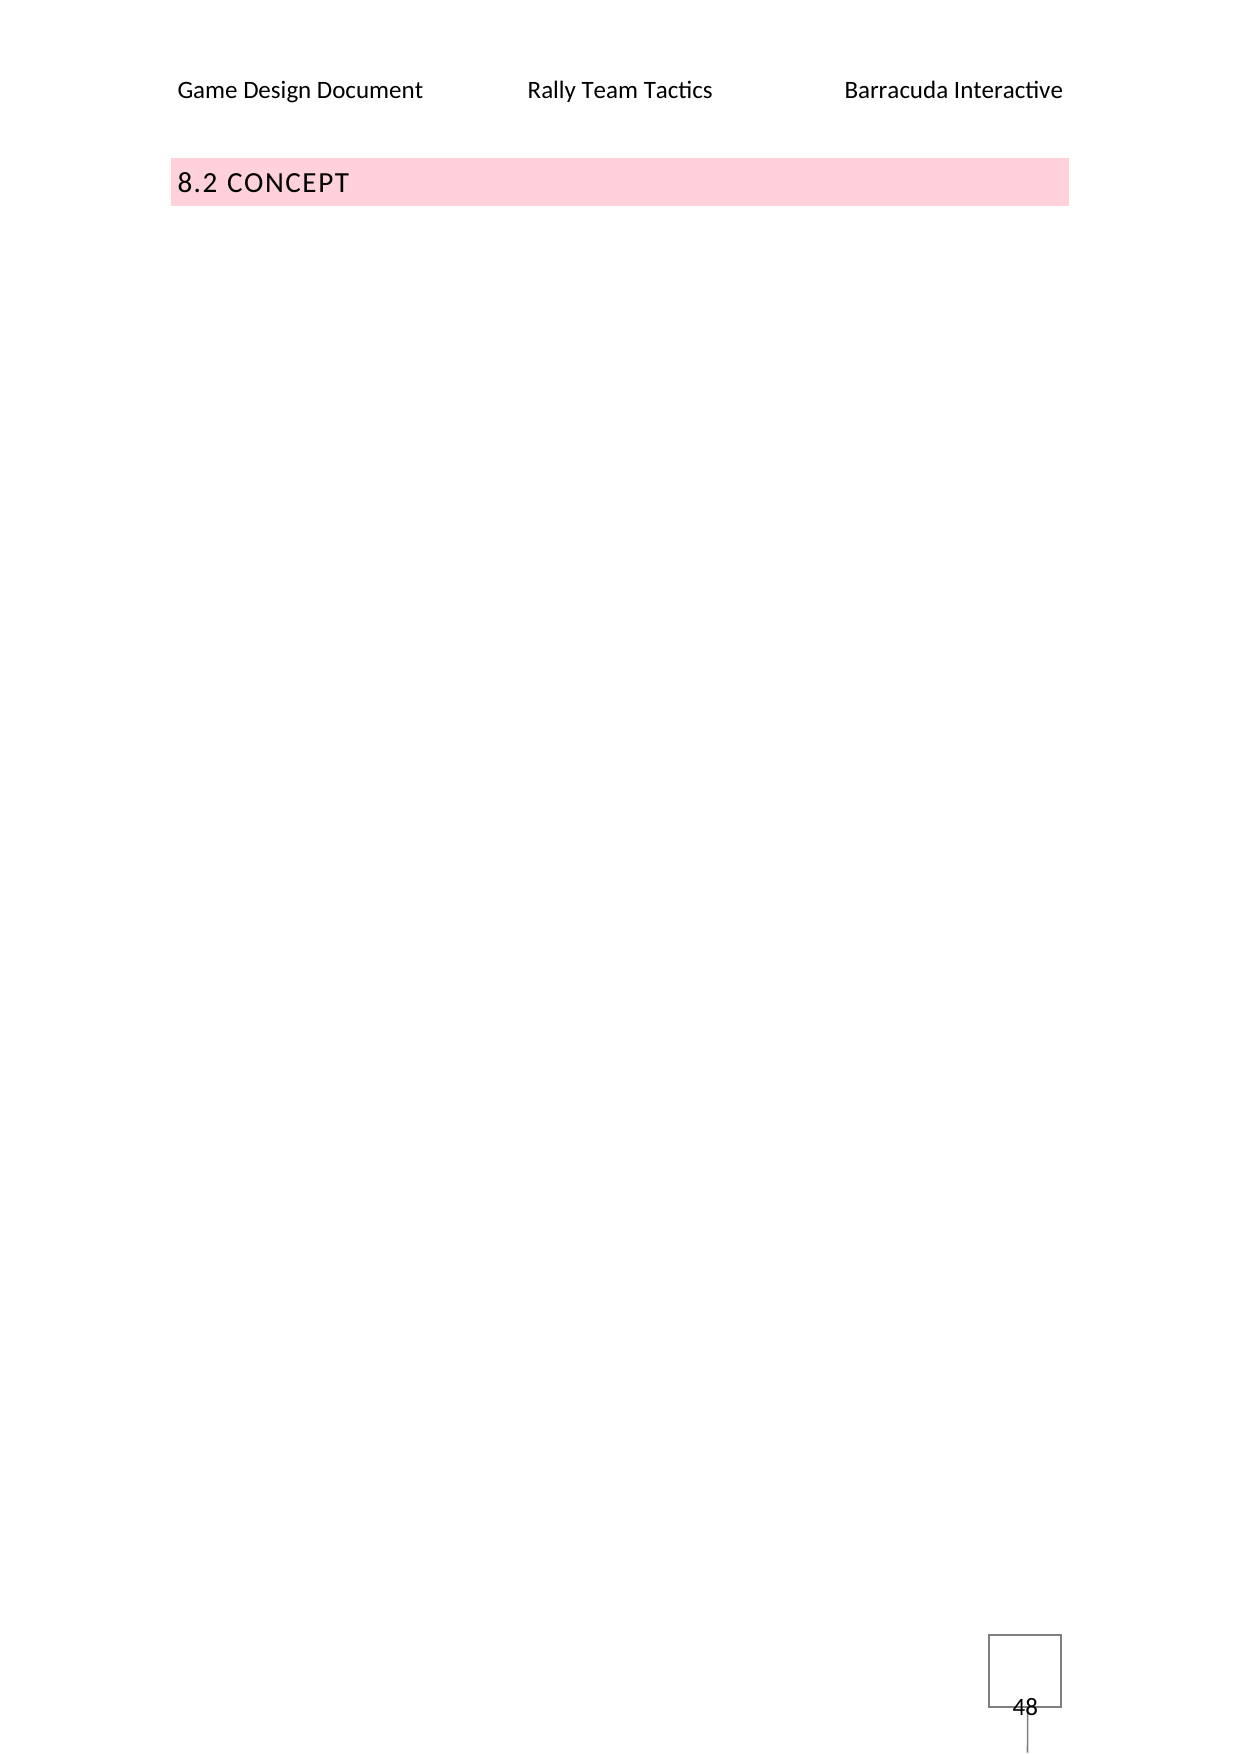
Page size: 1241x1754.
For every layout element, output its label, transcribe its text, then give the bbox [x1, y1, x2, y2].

subtitle 8.2 Concept [177, 164, 1063, 200]
